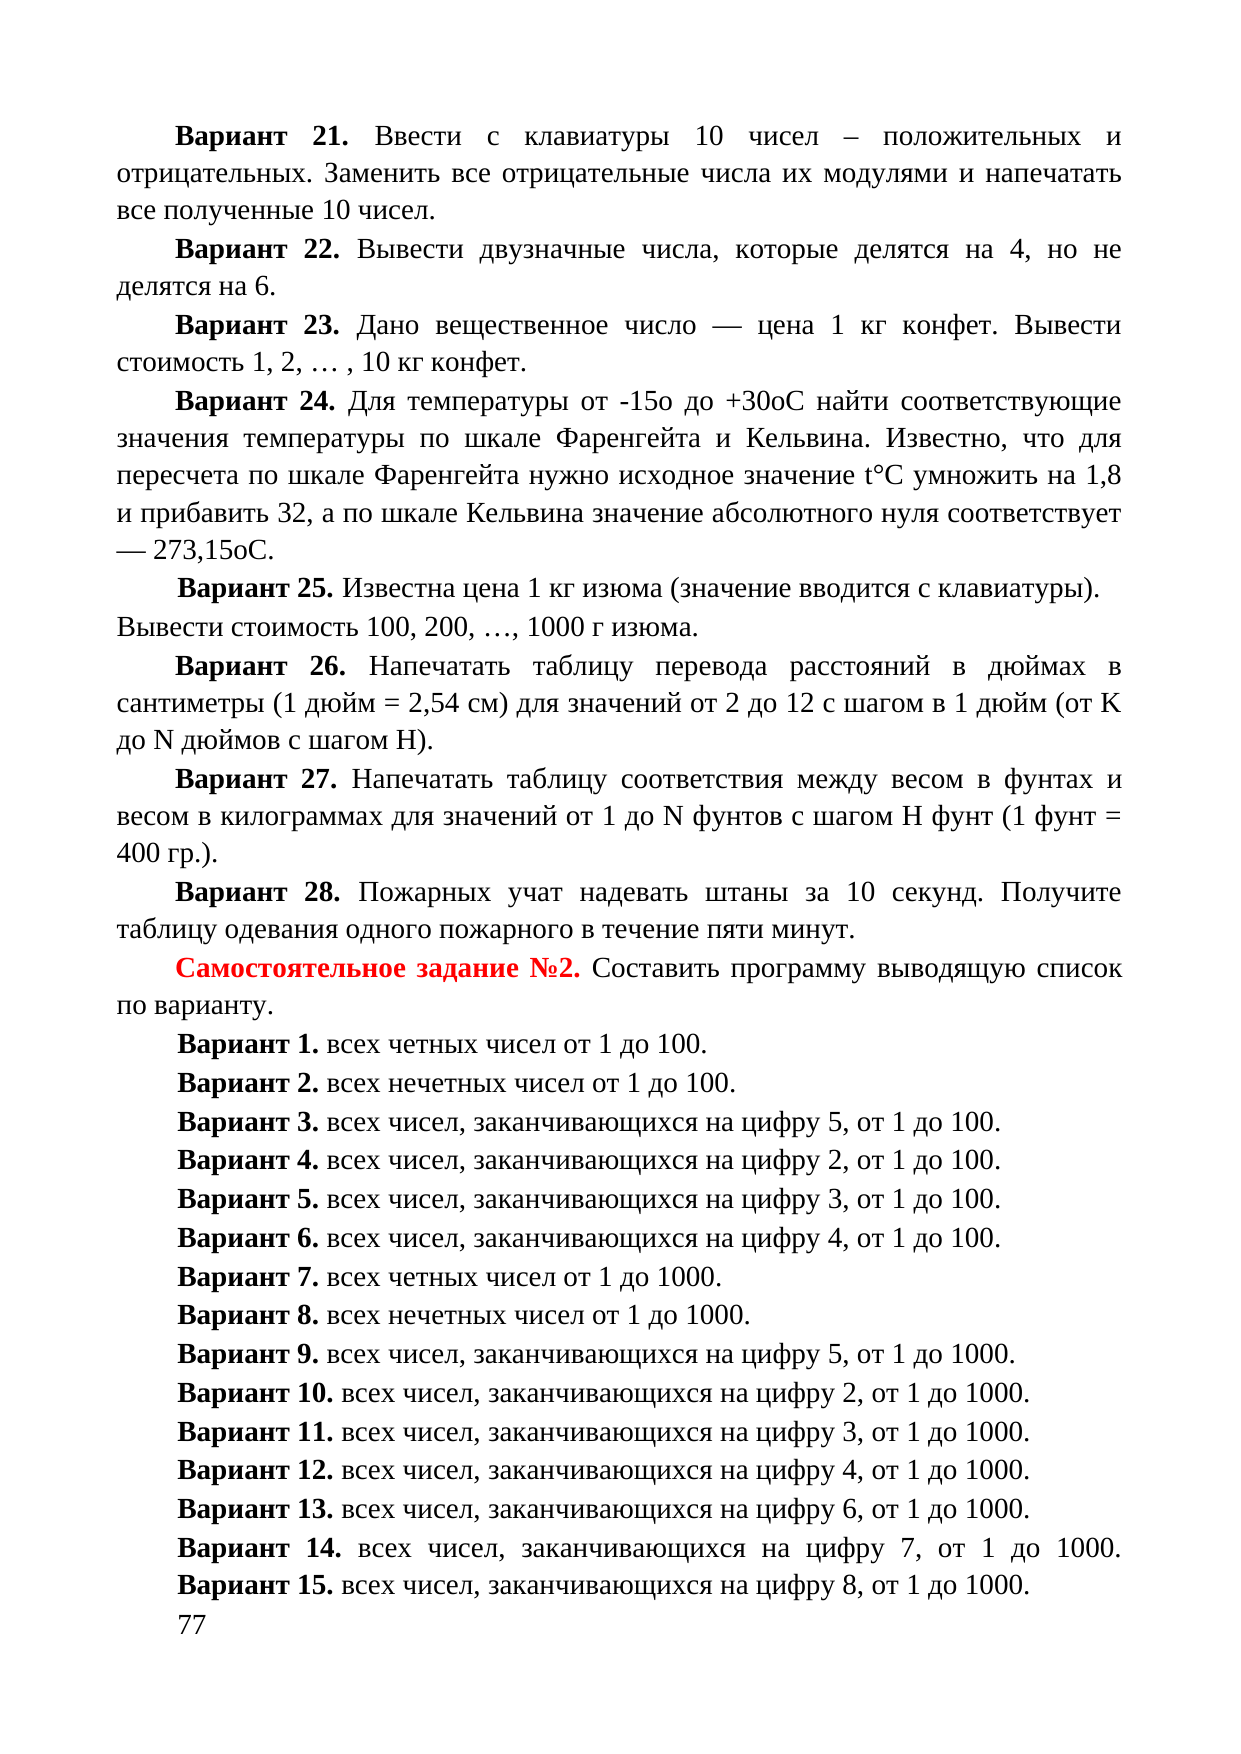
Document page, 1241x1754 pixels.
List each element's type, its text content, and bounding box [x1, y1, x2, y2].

text Вариант 9. всех чисел, заканчивающихся на цифру 5, от 1 до 1000. [177, 1336, 1123, 1370]
text Вариант 3. всех чисел, заканчивающихся на цифру 5, от 1 до 100. [177, 1104, 1123, 1137]
text Вариант 13. всех чисел, заканчивающихся на цифру 6, от 1 до 1000. [177, 1491, 1123, 1525]
text Вариант 26. Напечатать таблицу перевода расстояний в дюймах в сантиметры (1 дюйм = 2,54 см) для значений от 2 до 12 с шагом в 1 дюйм (от K до N дюймов с шагом H). [116, 648, 1123, 756]
text Вариант 27. Напечатать таблицу соответствия между весом в фунтах и весом в килограммах для значений от 1 до N фунтов с шагом H фунт (1 фунт = 400 гр.). [116, 761, 1123, 869]
text Вариант 5. всех чисел, заканчивающихся на цифру 3, от 1 до 100. [177, 1181, 1123, 1215]
text Вариант 6. всех чисел, заканчивающихся на цифру 4, от 1 до 100. [177, 1220, 1123, 1253]
text Вариант 7. всех четных чисел от 1 до 1000. [177, 1259, 1123, 1292]
text Вариант 10. всех чисел, заканчивающихся на цифру 2, от 1 до 1000. [177, 1375, 1123, 1408]
text Вариант 25. Известна цена 1 кг изюма (значение вводится с клавиатуры). [177, 571, 1123, 604]
text Вариант 24. Для температуры от -15о до +30оС найти соответствующие значения температуры по шкале Фаренгейта и Кельвина. Известно, что для пересчета по шкале Фаренгейта нужно исходное значение t°С умножить на 1,8 и прибавить 32, а по шкале Кельвина значение абсолютного нуля соответствует — 273,15оС. [116, 383, 1123, 565]
text Вариант 21. Ввести с клавиатуры 10 чисел – положительных и отрицательных. Заменить все отрицательные числа их модулями и напечатать все полученные 10 чисел. [116, 118, 1123, 226]
text Вариант 2. всех нечетных чисел от 1 до 100. [177, 1065, 1123, 1098]
text Вариант 14. всех чисел, заканчивающихся на цифру 7, от 1 до 1000. Вариант 15. всех чисел, заканчивающихся на цифру 8, от 1 до 1000. [177, 1530, 1123, 1601]
text Вариант 23. Дано вещественное число — цена 1 кг конфет. Вывести стоимость 1, 2, … , 10 кг конфет. [116, 307, 1123, 378]
text Вариант 4. всех чисел, заканчивающихся на цифру 2, от 1 до 100. [177, 1142, 1123, 1176]
text Вариант 22. Вывести двузначные числа, которые делятся на 4, но не делятся на 6. [116, 231, 1123, 302]
text Вариант 1. всех четных чисел от 1 до 100. [177, 1026, 1123, 1060]
text Вариант 12. всех чисел, заканчивающихся на цифру 4, от 1 до 1000. [177, 1452, 1123, 1486]
text Вариант 11. всех чисел, заканчивающихся на цифру 3, от 1 до 1000. [177, 1414, 1123, 1447]
text Самостоятельное задание №2. Составить программу выводящую список по варианту. [116, 950, 1123, 1021]
text Вариант 8. всех нечетных чисел от 1 до 1000. [177, 1297, 1123, 1331]
text Вариант 28. Пожарных учат надевать штаны за 10 секунд. Получите таблицу одевания одного пожарного в течение пяти минут. [116, 874, 1123, 945]
text Вывести стоимость 100, 200, …, 1000 г изюма. [116, 609, 1123, 643]
